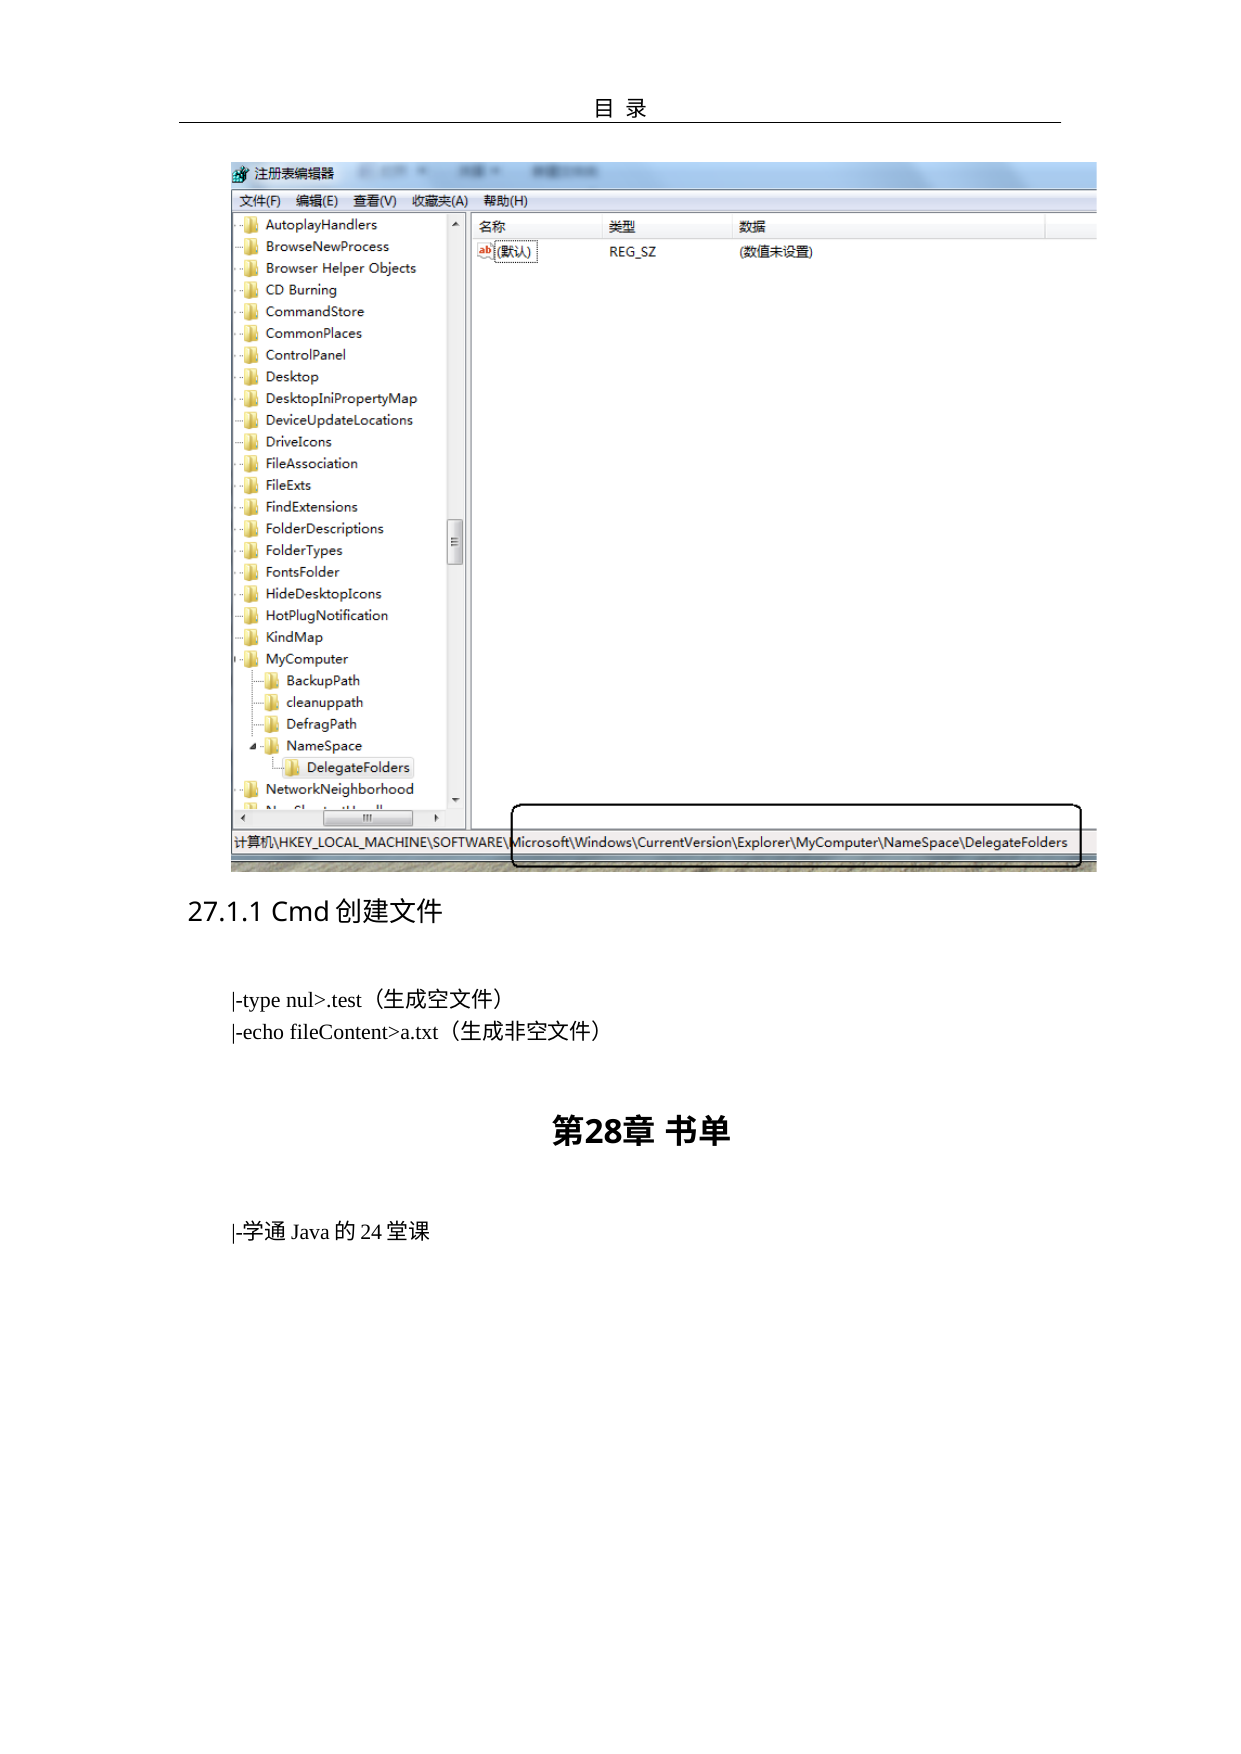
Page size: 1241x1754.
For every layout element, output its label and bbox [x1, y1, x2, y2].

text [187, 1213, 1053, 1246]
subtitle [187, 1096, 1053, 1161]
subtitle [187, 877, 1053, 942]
picture [231, 162, 1097, 872]
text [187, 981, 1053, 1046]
